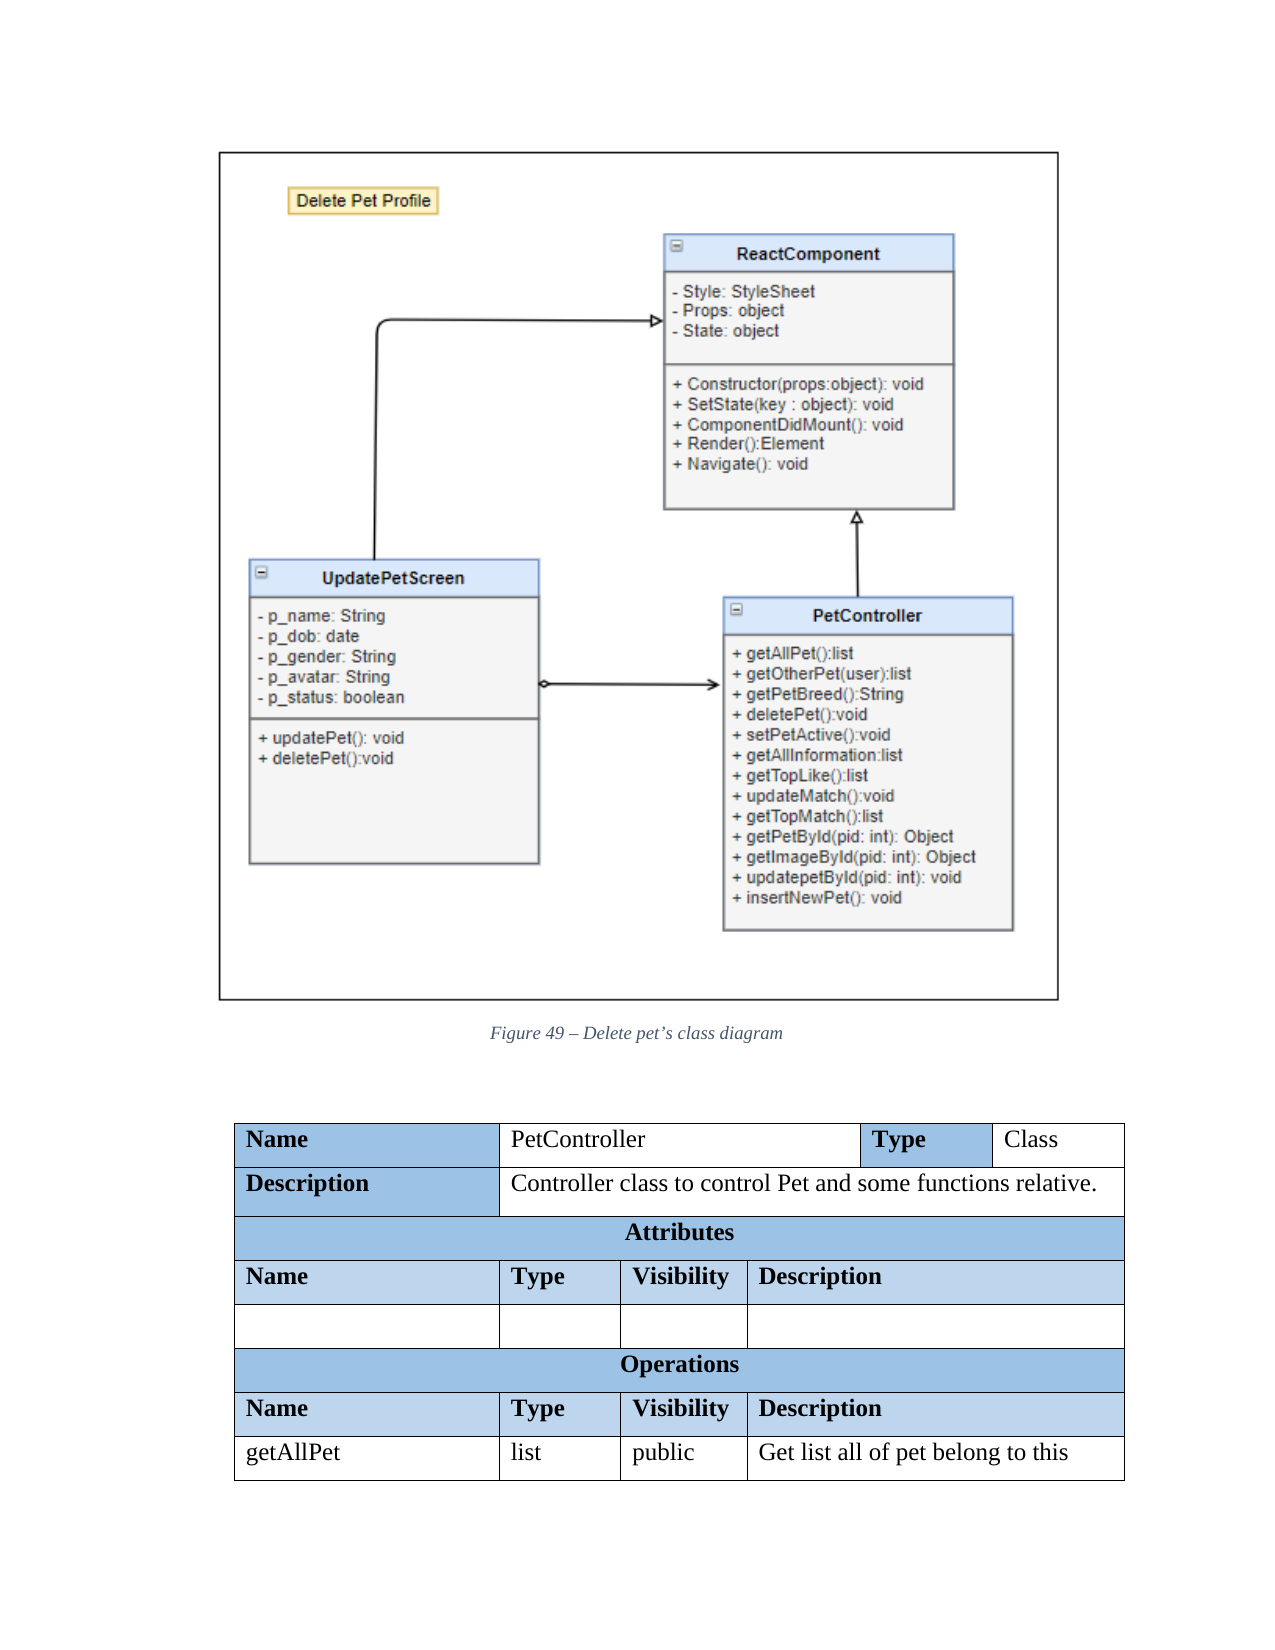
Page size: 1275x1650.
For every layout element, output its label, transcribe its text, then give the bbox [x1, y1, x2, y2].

picture [216, 150, 1059, 1004]
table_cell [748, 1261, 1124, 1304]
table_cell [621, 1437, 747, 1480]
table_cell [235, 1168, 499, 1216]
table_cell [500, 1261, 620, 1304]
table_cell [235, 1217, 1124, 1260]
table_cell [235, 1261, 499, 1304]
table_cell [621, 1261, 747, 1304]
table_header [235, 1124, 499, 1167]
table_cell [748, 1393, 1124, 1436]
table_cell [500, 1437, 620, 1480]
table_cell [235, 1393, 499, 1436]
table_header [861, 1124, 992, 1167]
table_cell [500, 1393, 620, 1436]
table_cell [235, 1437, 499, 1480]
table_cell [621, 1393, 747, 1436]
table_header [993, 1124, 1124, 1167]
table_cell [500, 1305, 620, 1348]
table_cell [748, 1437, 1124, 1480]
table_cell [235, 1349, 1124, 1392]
text Figure 49 – Delete pet’s class diagram [150, 1022, 1125, 1044]
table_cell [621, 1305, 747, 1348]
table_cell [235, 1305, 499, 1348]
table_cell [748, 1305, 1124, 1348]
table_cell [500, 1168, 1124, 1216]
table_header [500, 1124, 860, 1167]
